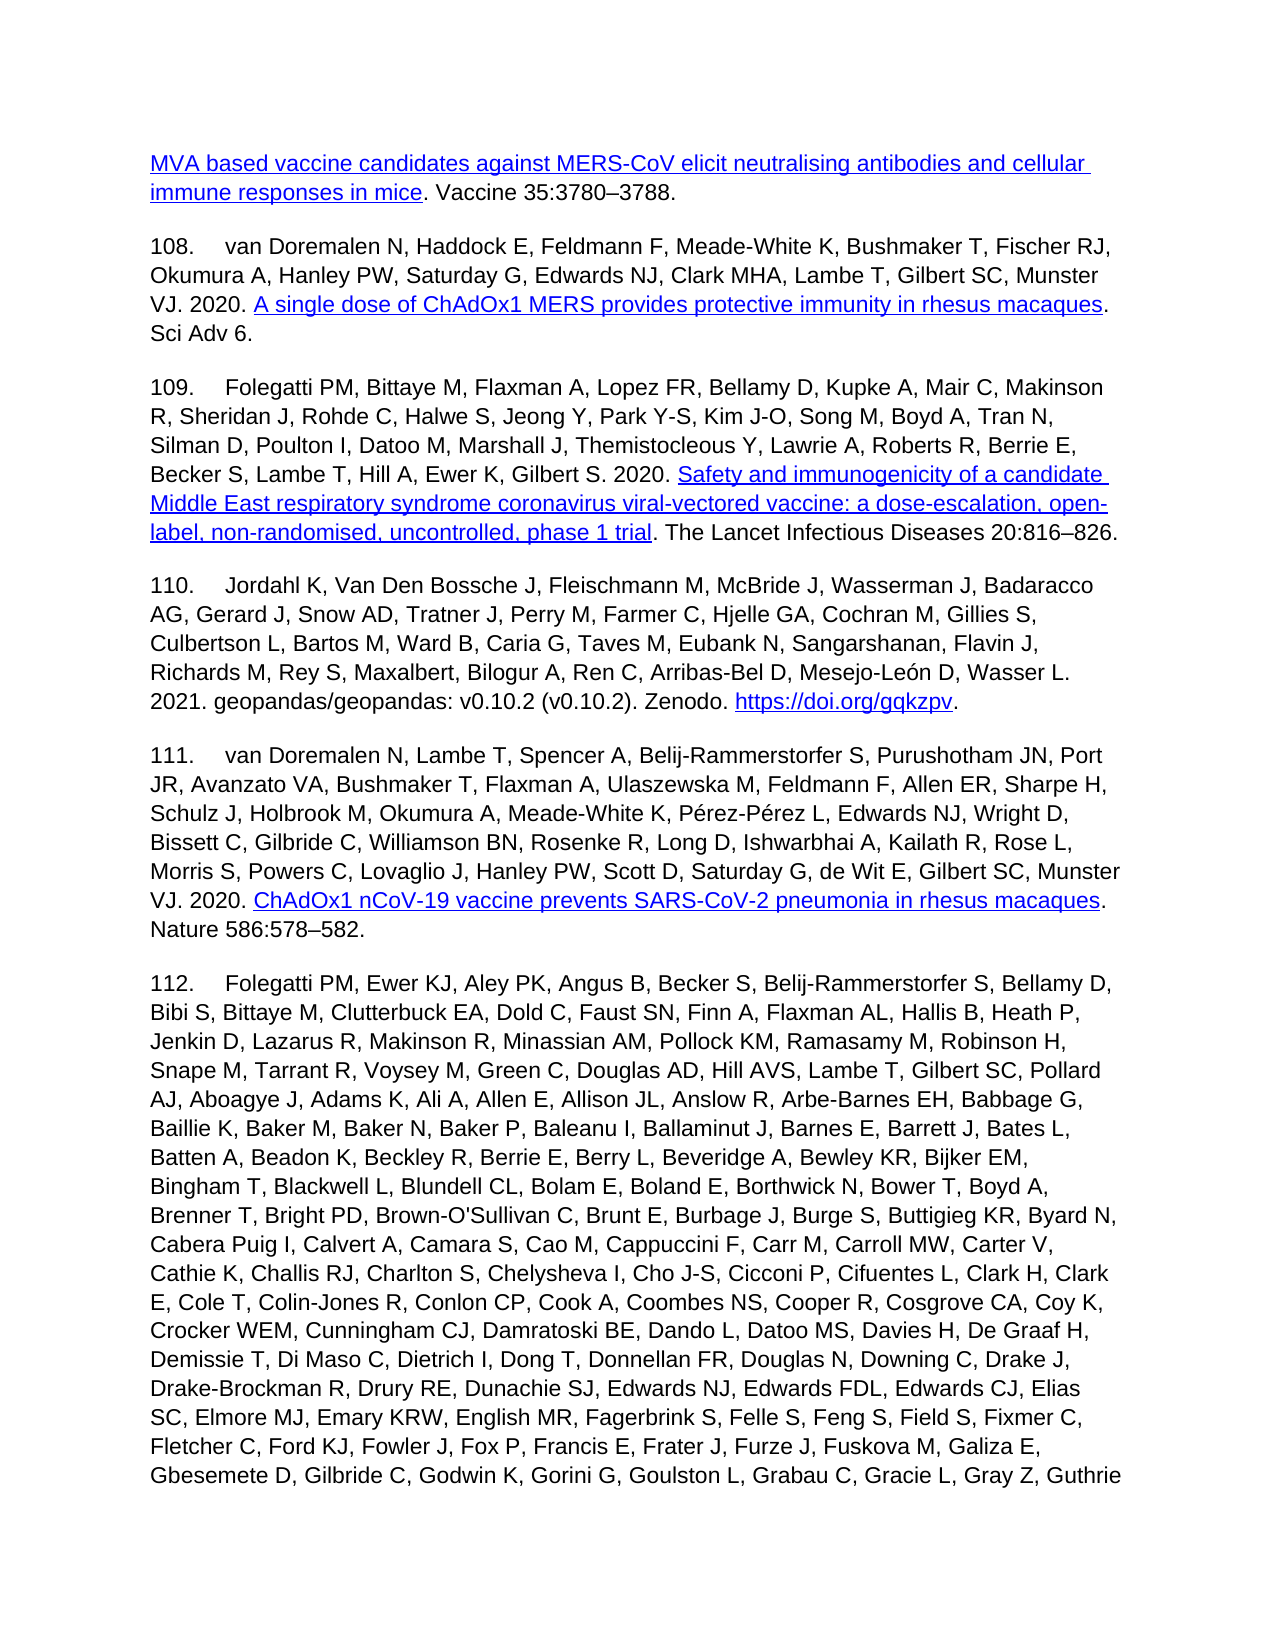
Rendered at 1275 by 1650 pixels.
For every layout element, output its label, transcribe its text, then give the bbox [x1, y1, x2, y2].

text 110. Jordahl K, Van Den Bossche J, Fleischmann M, McBride J, Wasserman J, Badaracco AG, Gerard J, Snow AD, Tratner J, Perry M, Farmer C, Hjelle GA, Cochran M, Gillies S, Culbertson L, Bartos M, Ward B, Caria G, Taves M, Eubank N, Sangarshanan, Flavin J, Richards M, Rey S, Maxalbert, Bilogur A, Ren C, Arribas-Bel D, Mesejo-León D, Wasser L. 2021. geopandas/geopandas: v0.10.2 (v0.10.2). Zenodo. https://doi.org/gqkzpv. [150, 572, 1125, 715]
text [150, 150, 1125, 205]
text 109. Folegatti PM, Bittaye M, Flaxman A, Lopez FR, Bellamy D, Kupke A, Mair C, Makinson R, Sheridan J, Rohde C, Halwe S, Jeong Y, Park Y-S, Kim J-O, Song M, Boyd A, Tran N, Silman D, Poulton I, Datoo M, Marshall J, Themistocleous Y, Lawrie A, Roberts R, Berrie E, Becker S, Lambe T, Hill A, Ewer K, Gilbert S. 2020. Safety and immunogenicity of a candidate Middle East respiratory syndrome coronavirus viral-vectored vaccine: a dose-escalation, open-label, non-randomised, uncontrolled, phase 1 trial. The Lancet Infectious Diseases 20:816–826. [150, 374, 1125, 545]
text 111. van Doremalen N, Lambe T, Spencer A, Belij-Rammerstorfer S, Purushotham JN, Port JR, Avanzato VA, Bushmaker T, Flaxman A, Ulaszewska M, Feldmann F, Allen ER, Sharpe H, Schulz J, Holbrook M, Okumura A, Meade-White K, Pérez-Pérez L, Edwards NJ, Wright D, Bissett C, Gilbride C, Williamson BN, Rosenke R, Long D, Ishwarbhai A, Kailath R, Rose L, Morris S, Powers C, Lovaglio J, Hanley PW, Scott D, Saturday G, de Wit E, Gilbert SC, Munster VJ. 2020. ChAdOx1 nCoV-19 vaccine prevents SARS-CoV-2 pneumonia in rhesus macaques. Nature 586:578–582. [150, 742, 1125, 942]
text 108. van Doremalen N, Haddock E, Feldmann F, Meade-White K, Bushmaker T, Fischer RJ, Okumura A, Hanley PW, Saturday G, Edwards NJ, Clark MHA, Lambe T, Gilbert SC, Munster VJ. 2020. A single dose of ChAdOx1 MERS provides protective immunity in rhesus macaques. Sci Adv 6. [150, 233, 1125, 346]
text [150, 970, 1125, 1489]
